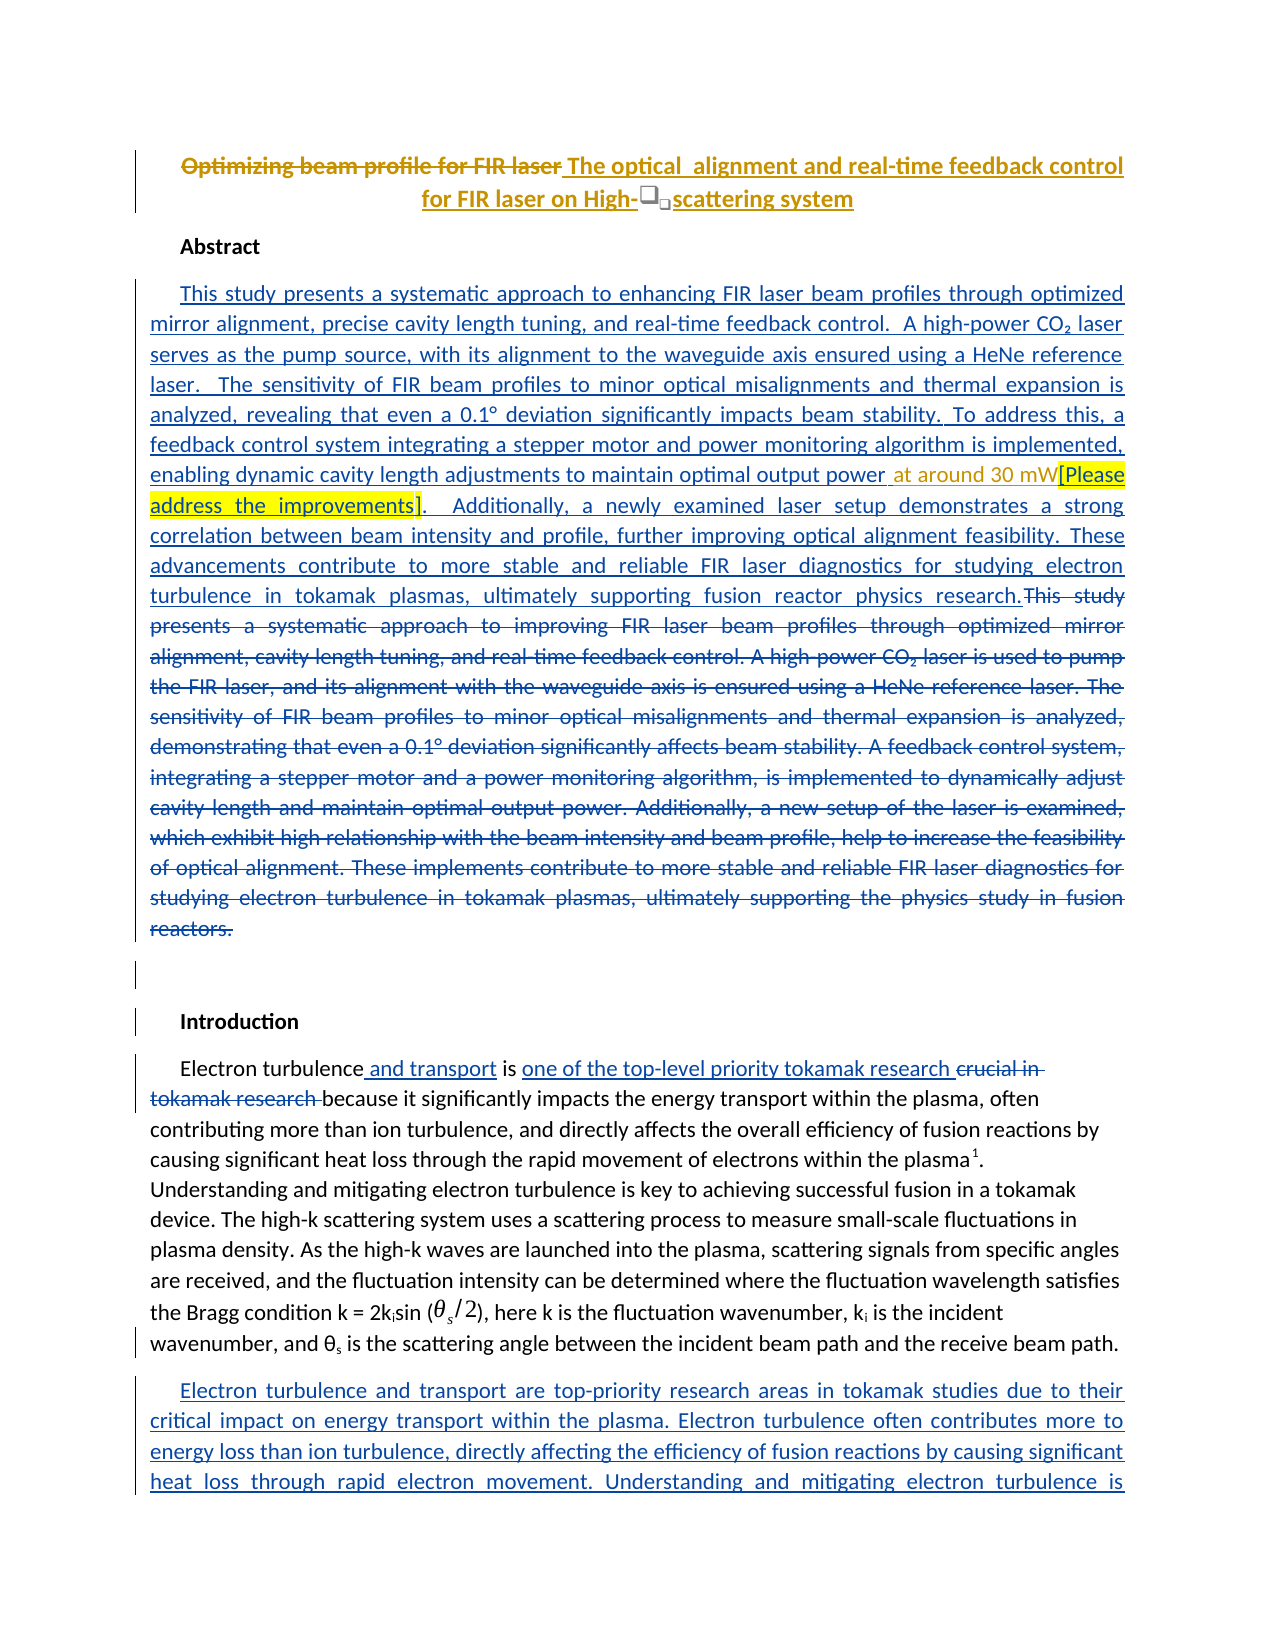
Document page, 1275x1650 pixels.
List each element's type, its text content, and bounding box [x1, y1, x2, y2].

text Introduction [150, 1007, 1125, 1036]
text Abstract [150, 232, 1125, 261]
text Electron turbulence is because it significantly impacts the energy transport within the plasma, often contributing more than ion turbulence, and directly affects the overall efficiency of fusion reactions by causing significant heat loss through the rapid movement of electrons within the plasma1. Understanding and mitigating electron turbulence is key to achieving successful fusion in a tokamak device. The high-k scattering system uses a scattering process to measure small-scale fluctuations in plasma density. As the high-k waves are launched into the plasma, scattering signals from specific angles are received, and the fluctuation intensity can be determined where the fluctuation wavelength satisfies the Bragg condition k = 2kisin (), here k is the fluctuation wavenumber, ki is the incident wavenumber, and θs is the scattering angle between the incident beam path and the receive beam path. [150, 1054, 1125, 1358]
